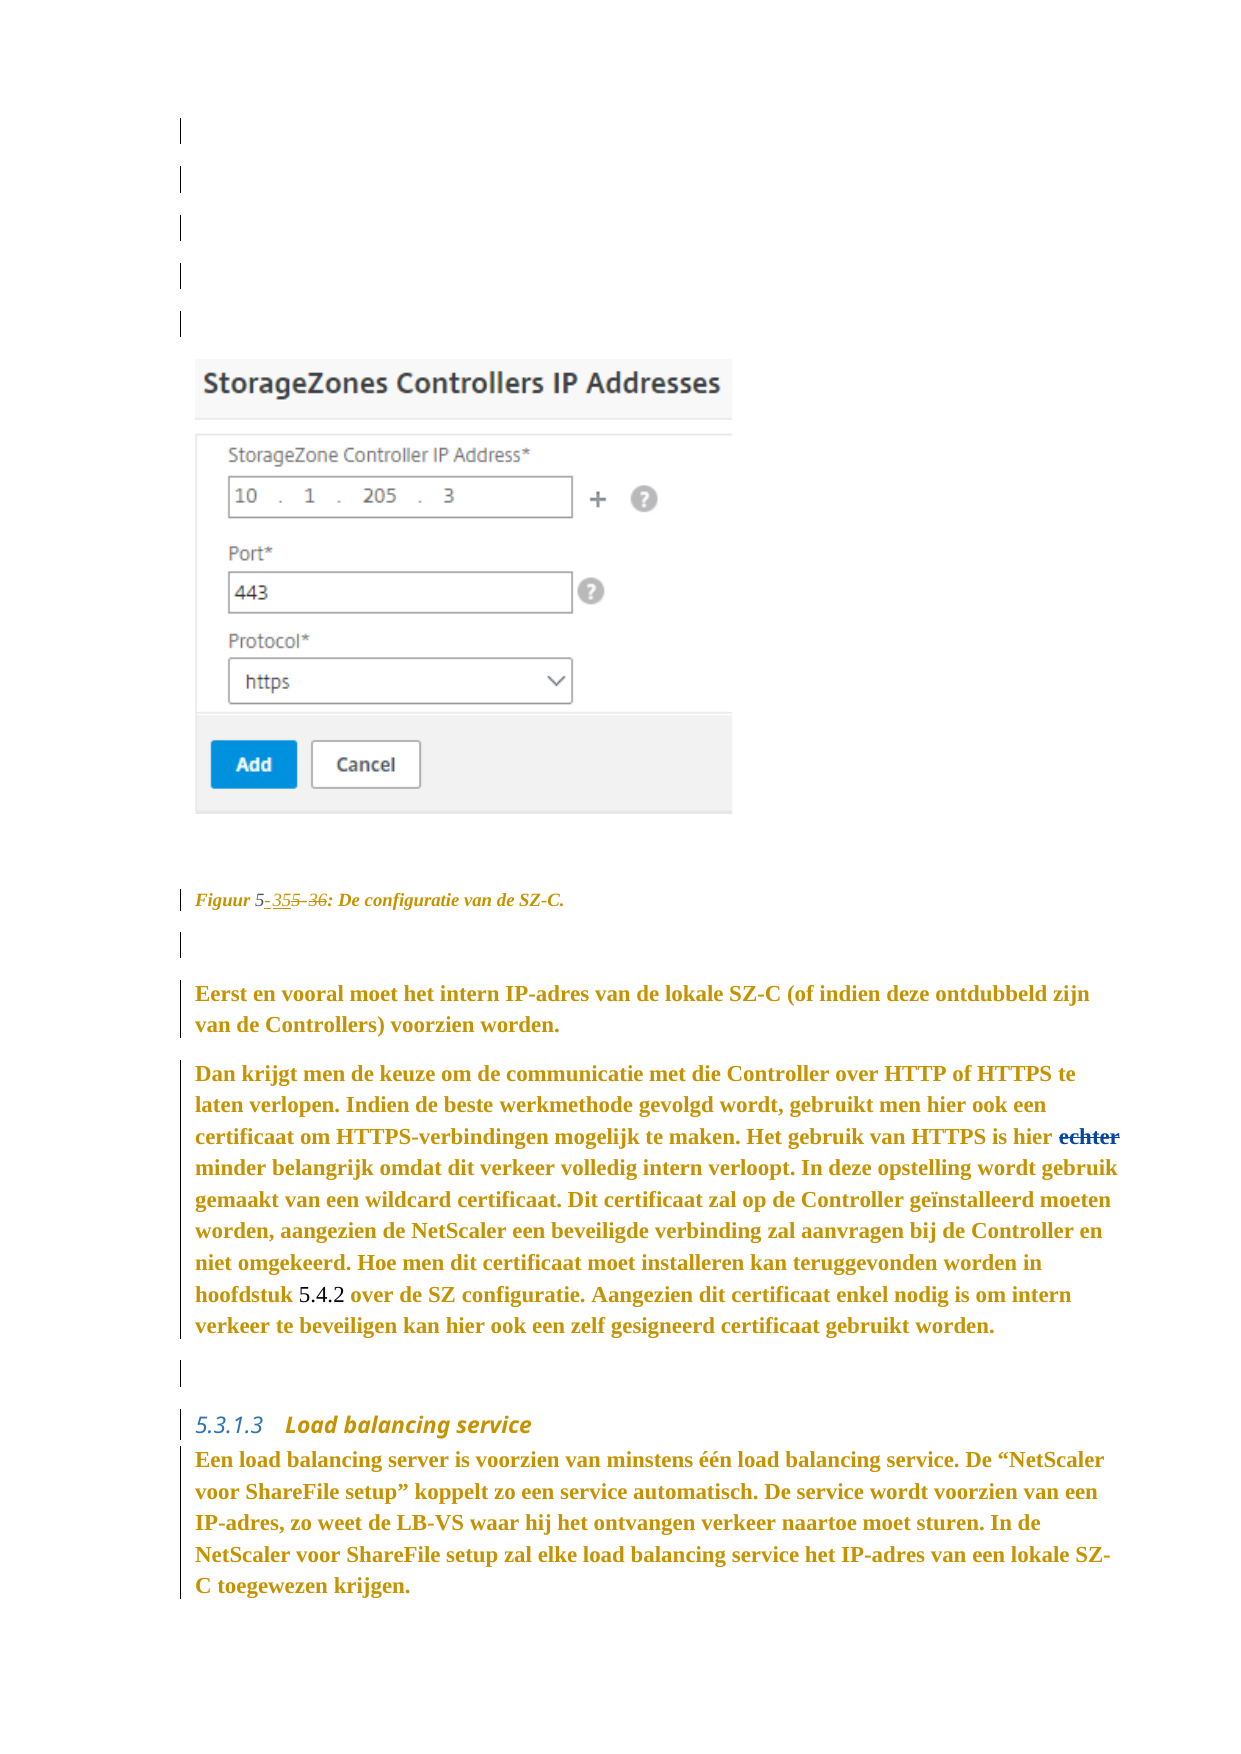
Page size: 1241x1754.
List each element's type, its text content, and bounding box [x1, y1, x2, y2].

text Dan krijgt men de keuze om de communicatie met die Controller over HTTP of HTTPS te laten verlopen. Indien de beste werkmethode gevolgd wordt, gebruikt men hier ook een certificaat om HTTPS-verbindingen mogelijk te maken. Het gebruik van HTTPS is hier echter minder belangrijk omdat dit verkeer volledig intern verloopt. In deze opstelling wordt gebruik gemaakt van een wildcard certificaat. Dit certificaat zal op de Controller geïnstalleerd moeten worden, aangezien de NetScaler een beveiligde verbinding zal aanvragen bij de Controller en niet omgekeerd. Hoe men dit certificaat moet installeren kan teruggevonden worden in hoofdstuk 5.4.2 over de SZ configuratie. Aangezien dit certificaat enkel nodig is om intern verkeer te beveiligen kan hier ook een zelf gesigneerd certificaat gebruikt worden. [195, 1060, 1122, 1338]
text Figuur 5: De configuratie van de SZ-C. [195, 889, 1122, 911]
subtitle Load balancing service [195, 1409, 1122, 1440]
text Een load balancing server is voorzien van minstens één load balancing service. De “NetScaler voor ShareFile setup” koppelt zo een service automatisch. De service wordt voorzien van een IP-adres, zo weet de LB-VS waar hij het ontvangen verkeer naartoe moet sturen. In de NetScaler voor ShareFile setup zal elke load balancing service het IP-adres van een lokale SZ-C toegewezen krijgen. [195, 1446, 1122, 1599]
picture [194, 359, 733, 814]
text Eerst en vooral moet het intern IP-adres van de lokale SZ-C (of indien deze ontdubbeld zijn van de Controllers) voorzien worden. [195, 980, 1122, 1038]
